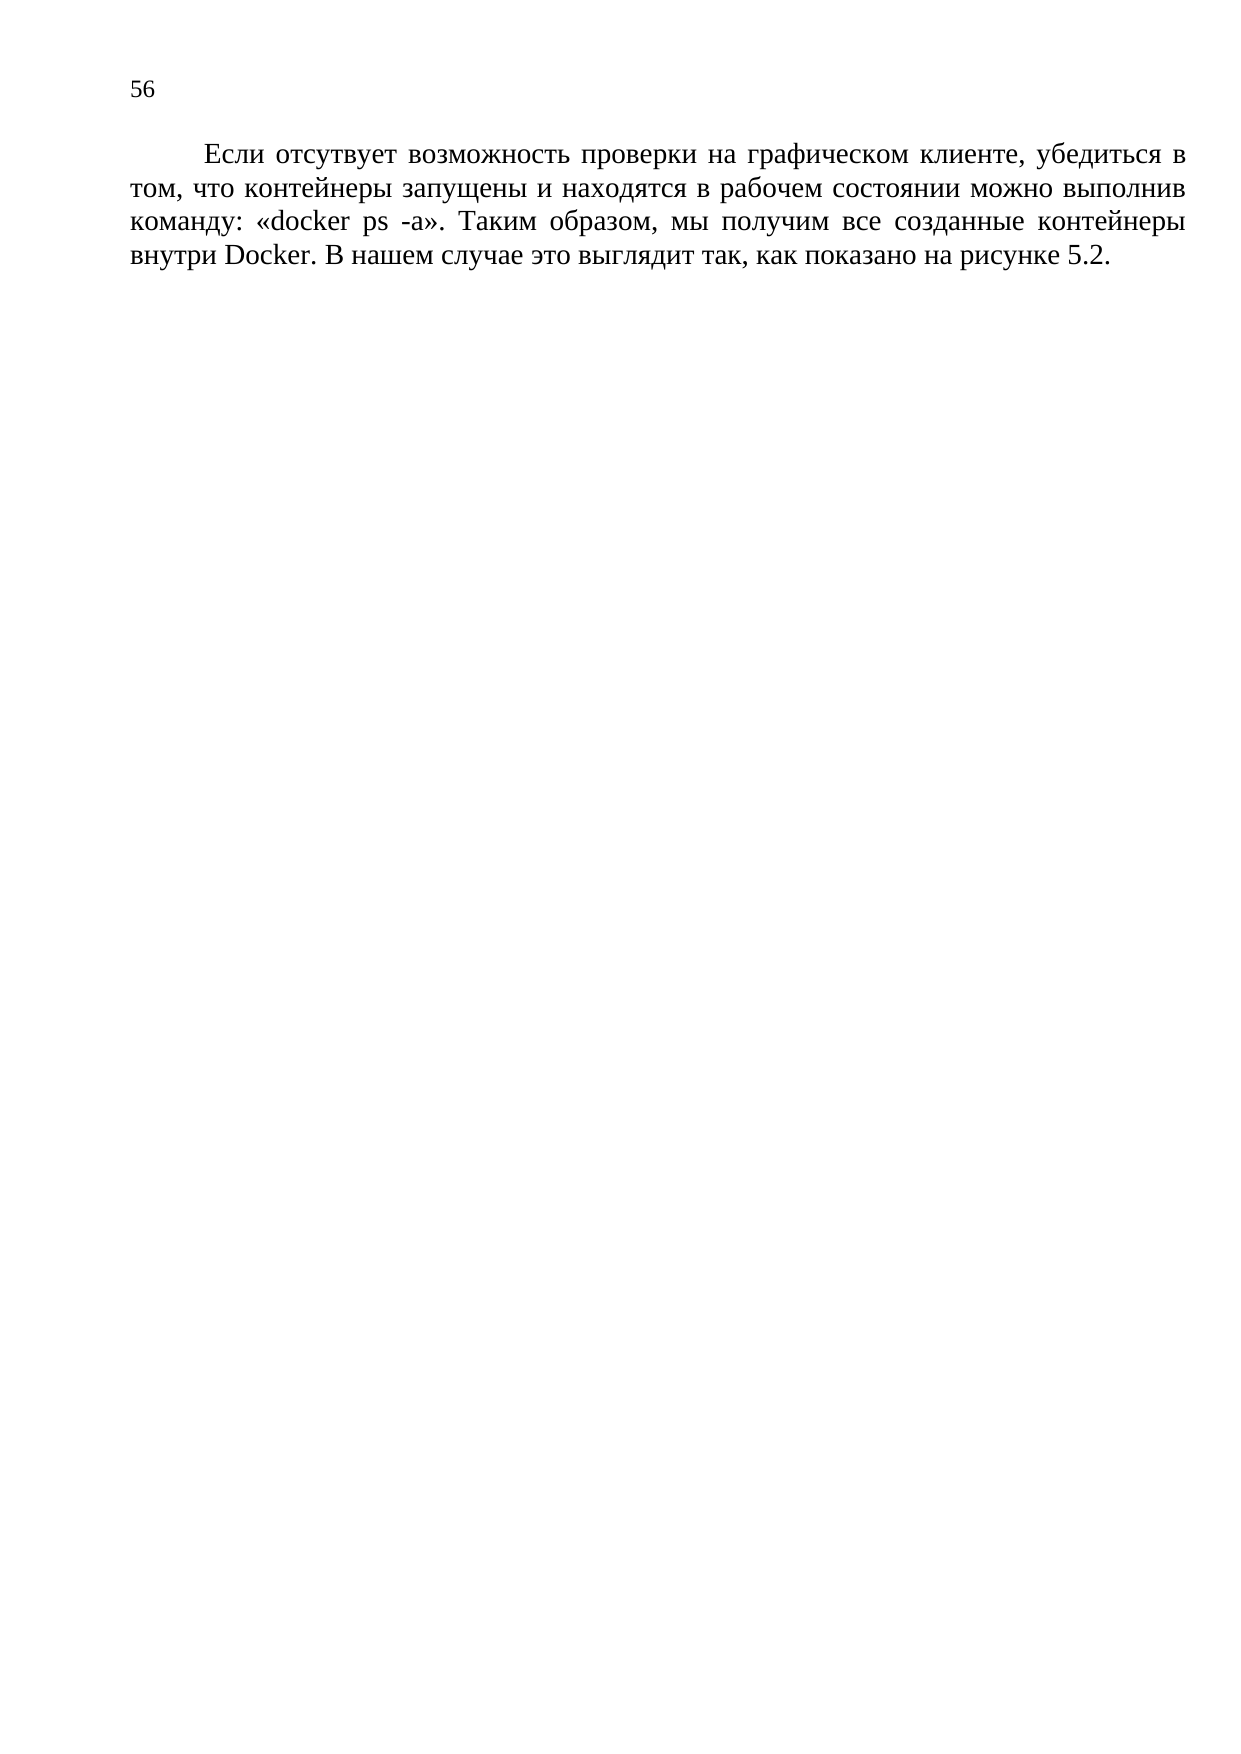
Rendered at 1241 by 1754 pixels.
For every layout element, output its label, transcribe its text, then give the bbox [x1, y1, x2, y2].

text Если отсутвует возможность проверки на графическом клиенте, убедиться в том, что контейнеры запущены и находятся в рабочем состоянии можно выполнив команду: «docker ps -a». Таким образом, мы получим все созданные контейнеры внутри Docker. В нашем случае это выглядит так, как показано на рисунке 5.2. [130, 136, 1187, 270]
